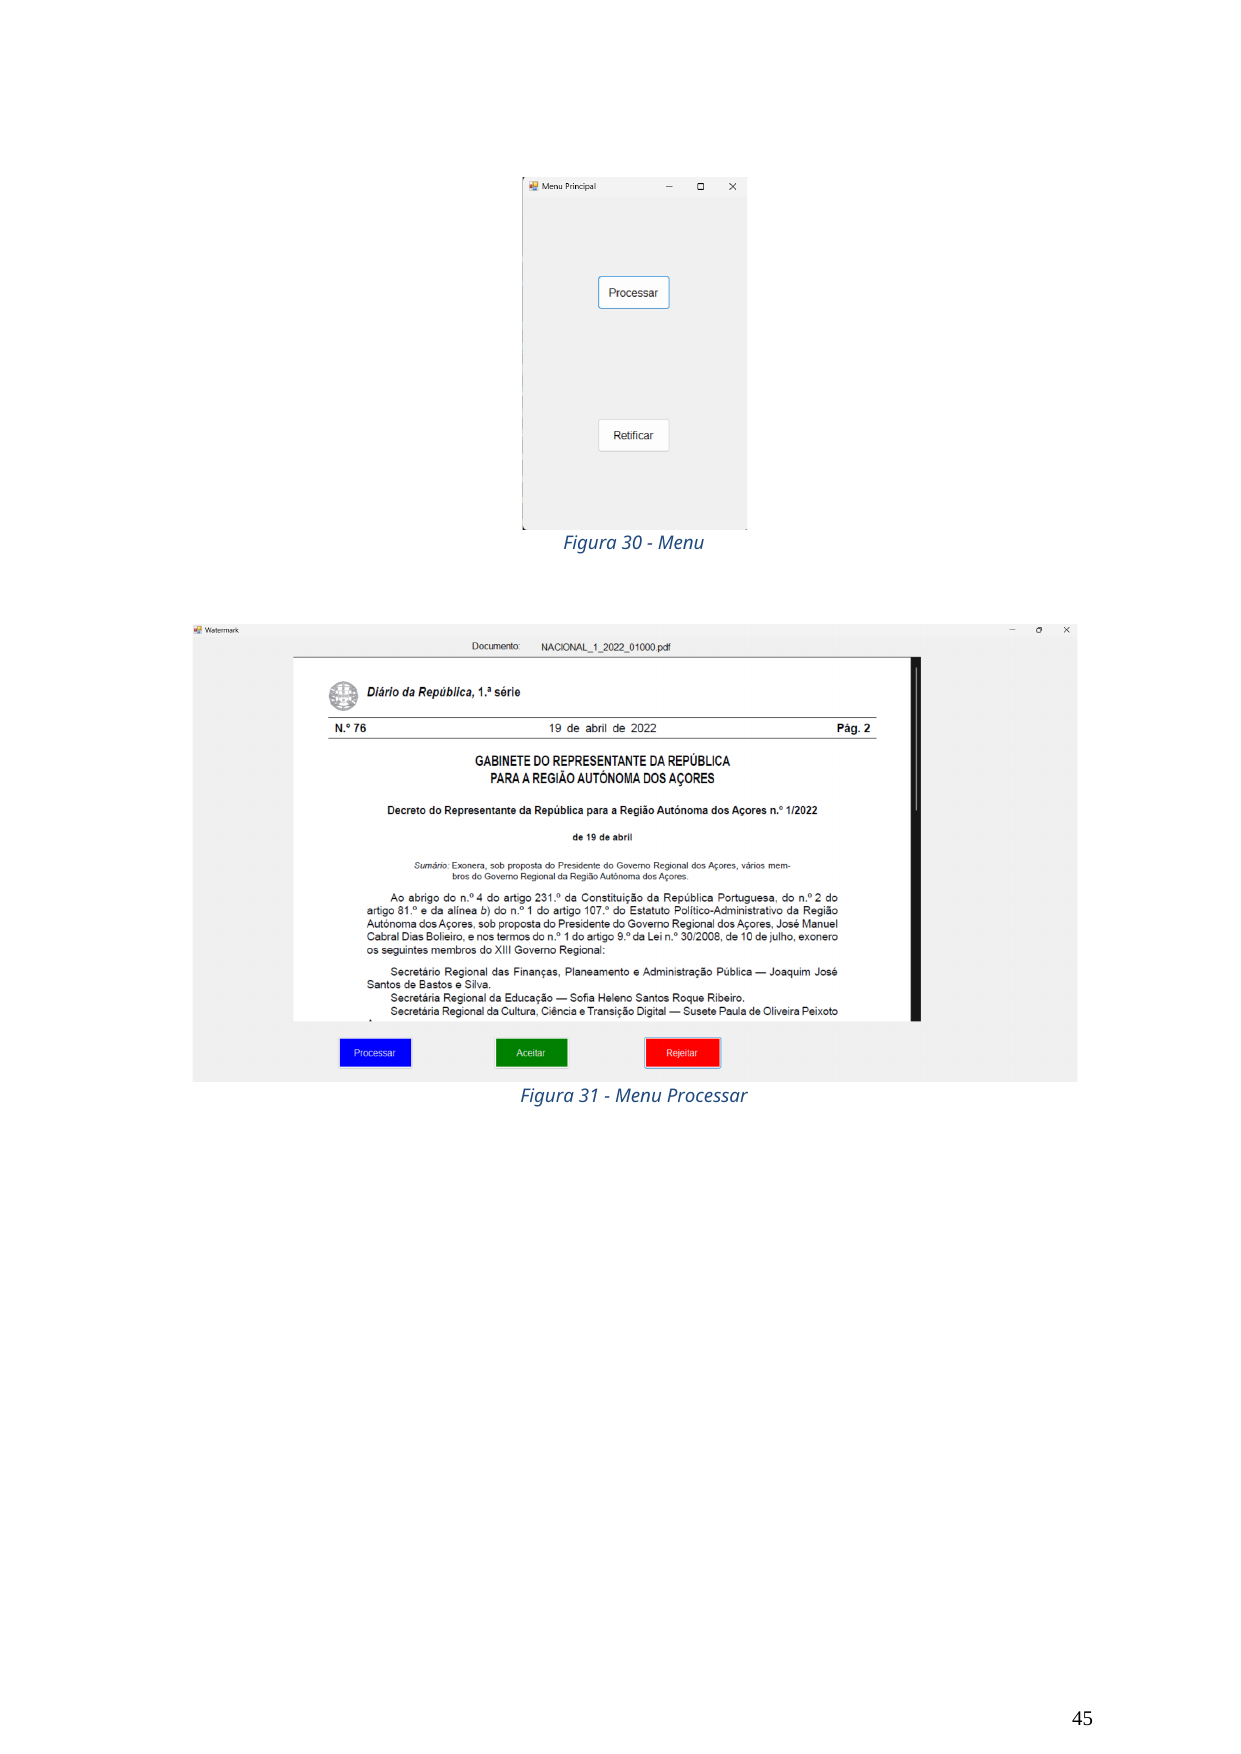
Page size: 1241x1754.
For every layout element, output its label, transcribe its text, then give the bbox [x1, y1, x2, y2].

picture [522, 177, 748, 530]
text Figura 30 - Menu [177, 529, 1092, 555]
picture [192, 624, 1078, 1082]
text Figura 31 - Menu Processar [177, 1082, 1092, 1107]
